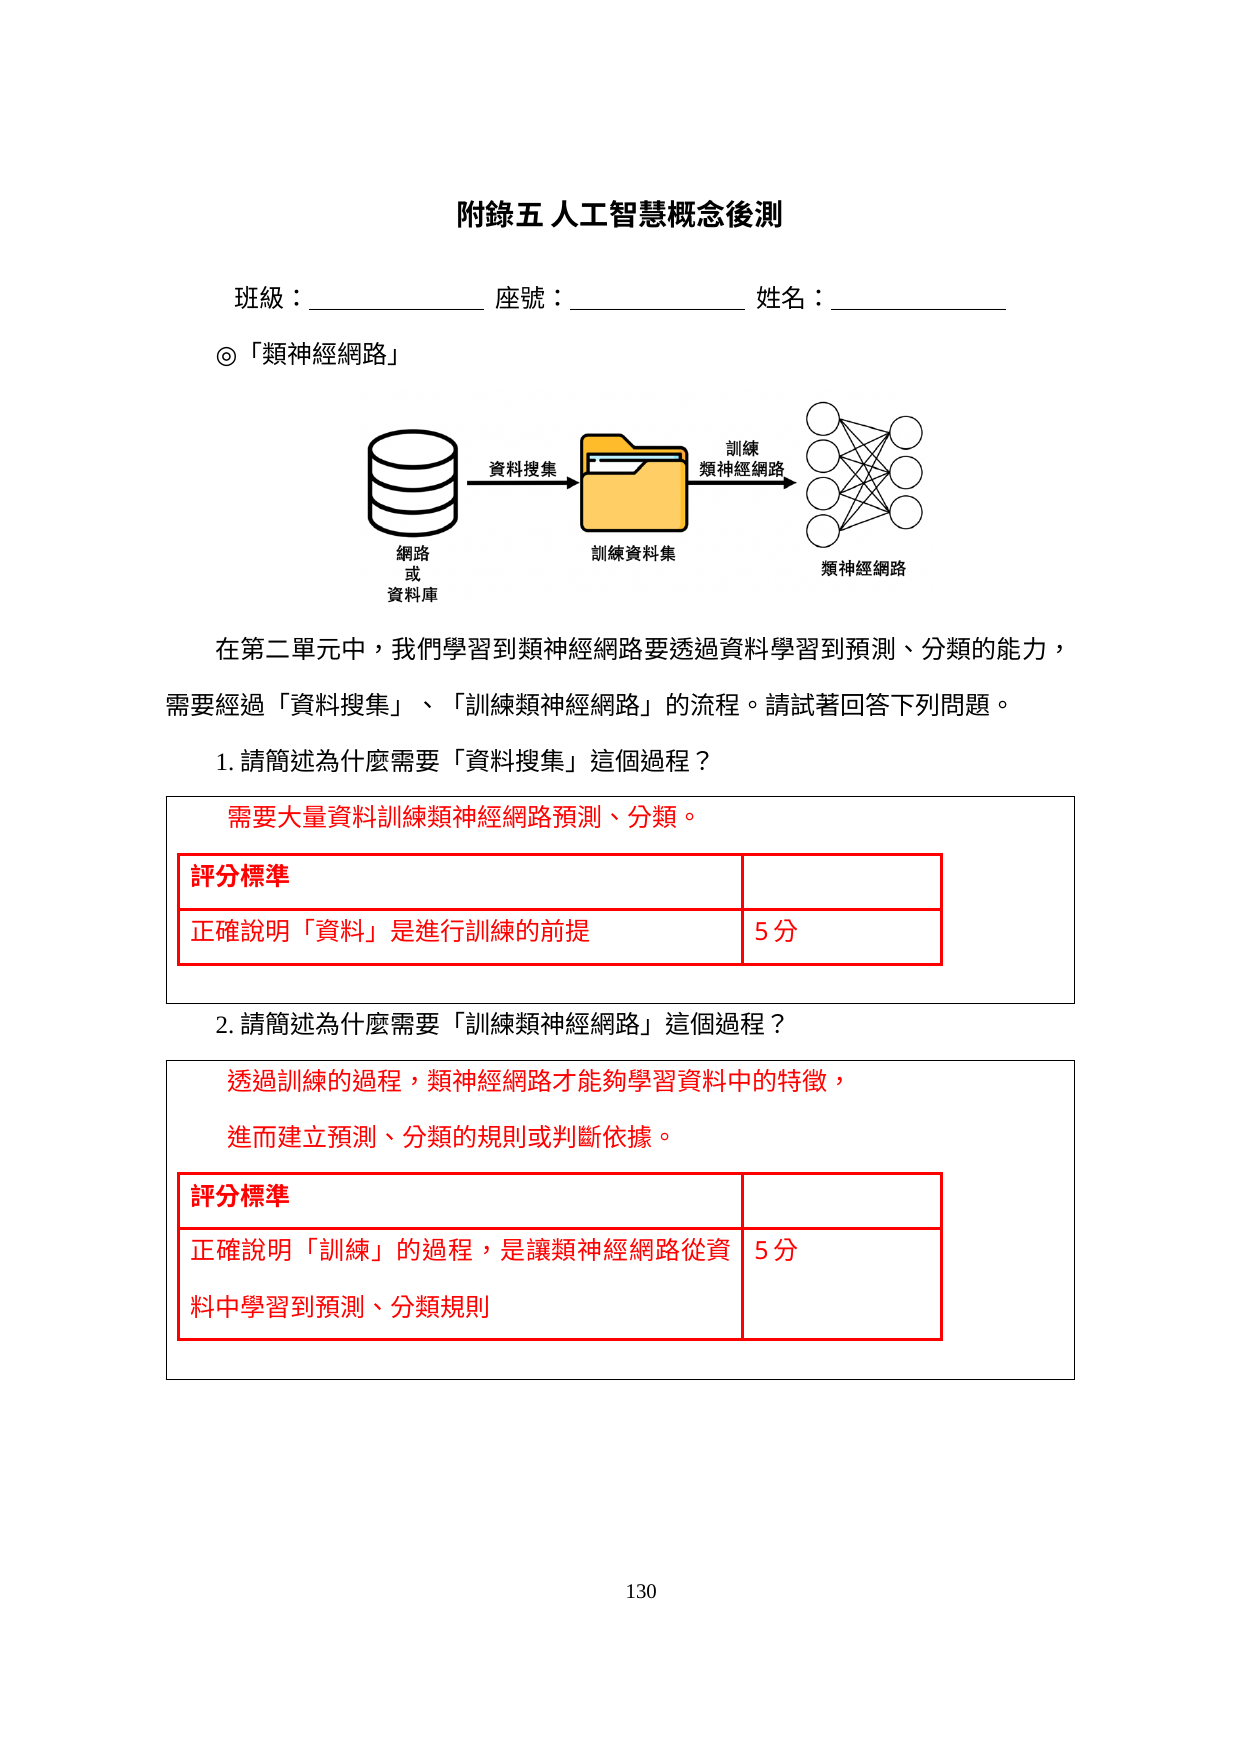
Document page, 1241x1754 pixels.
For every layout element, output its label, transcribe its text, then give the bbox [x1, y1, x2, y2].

text 班級：＿＿＿＿＿＿＿ 座號：＿＿＿＿＿＿＿ 姓名：＿＿＿＿＿＿＿ [165, 278, 1075, 316]
table_header 透過訓練的過程，類神經網路才能夠學習資料中的特徵， 進而建立預測、分類的規則或判斷依據。 [167, 1061, 1074, 1379]
table_header 需要大量資料訓練類神經網路預測、分類。 [167, 797, 1074, 1003]
title 附錄五 人工智慧概念後測 [165, 176, 1075, 251]
text 2. 請簡述為什麼需要「訓練類神經網路」這個過程？ [165, 1004, 1075, 1042]
picture [357, 389, 933, 606]
text 在第二單元中，我們學習到類神經網路要透過資料學習到預測、分類的能力，需要經過「資料搜集」、「訓練類神經網路」的流程。請試著回答下列問題。 [165, 629, 1075, 722]
text 1. 請簡述為什麼需要「資料搜集」這個過程？ [165, 741, 1075, 778]
text ◎「類神經網路」 [165, 334, 1075, 371]
